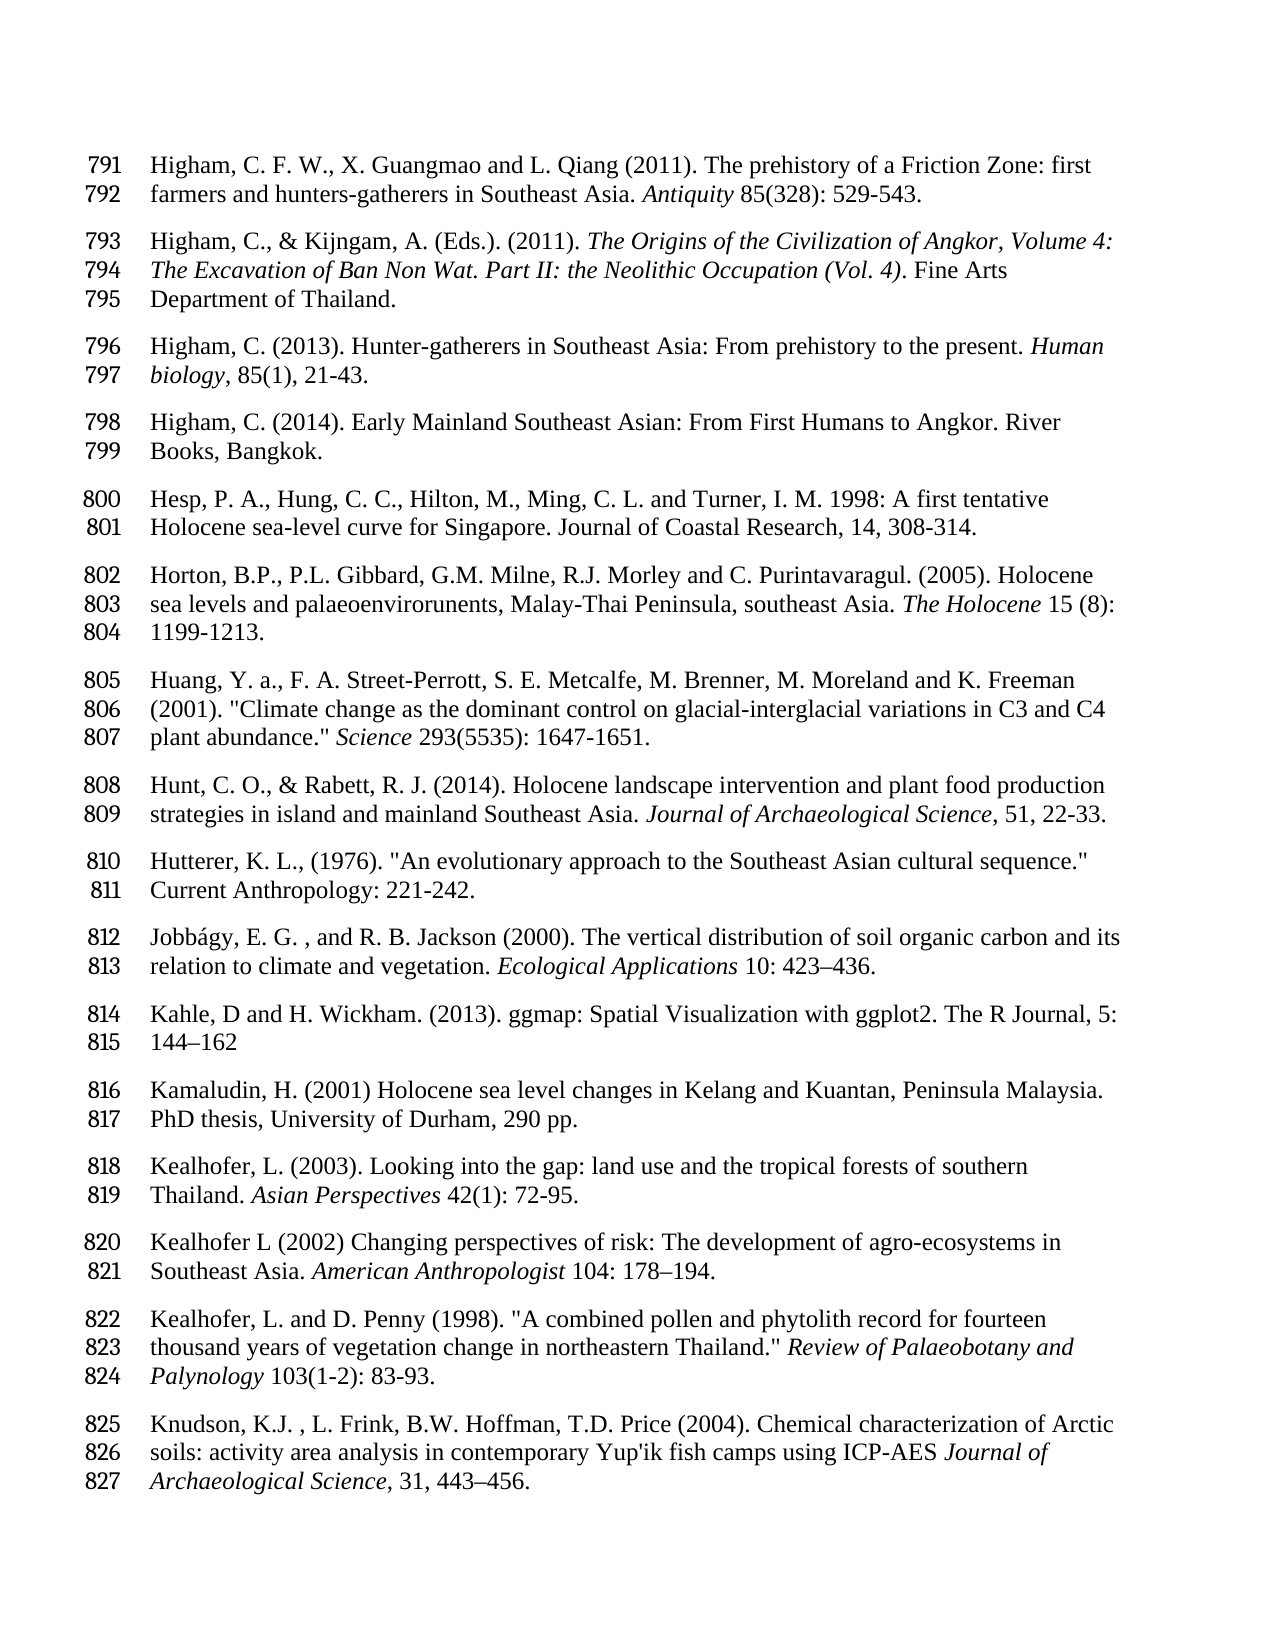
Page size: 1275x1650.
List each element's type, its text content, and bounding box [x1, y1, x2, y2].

text Hutterer, K. L., (1976). "An evolutionary approach to the Southeast Asian cultural sequence." Current Anthropology: 221-242. [150, 846, 1125, 904]
text Hesp, P. A., Hung, C. C., Hilton, M., Ming, C. L. and Turner, I. M. 1998: A first tentative Holocene sea-level curve for Singapore. Journal of Coastal Research, 14, 308-314. [150, 484, 1125, 541]
text Knudson, K.J. , L. Frink, B.W. Hoffman, T.D. Price (2004). Chemical characterization of Arctic soils: activity area analysis in contemporary Yup'ik fish camps using ICP-AES Journal of Archaeological Science, 31, 443–456. [150, 1409, 1125, 1495]
text Hunt, C. O., & Rabett, R. J. (2014). Holocene landscape intervention and plant food production strategies in island and mainland Southeast Asia. Journal of Archaeological Science, 51, 22-33. [150, 770, 1125, 827]
text Higham, C. (2014). Early Mainland Southeast Asian: From First Humans to Angkor. River Books, Bangkok. [150, 407, 1125, 465]
text Kealhofer, L. (2003). Looking into the gap: land use and the tropical forests of southern Thailand. Asian Perspectives 42(1): 72-95. [150, 1151, 1125, 1209]
text Higham, C. F. W., X. Guangmao and L. Qiang (2011). The prehistory of a Friction Zone: first farmers and hunters-gatherers in Southeast Asia. Antiquity 85(328): 529-543. [150, 150, 1125, 207]
text Kealhofer L (2002) Changing perspectives of risk: The development of agro-ecosystems in Southeast Asia. American Anthropologist 104: 178–194. [150, 1227, 1125, 1285]
text Kahle, D and H. Wickham. (2013). ggmap: Spatial Visualization with ggplot2. The R Journal, 5: 144–162 [150, 999, 1125, 1056]
text Huang, Y. a., F. A. Street-Perrott, S. E. Metcalfe, M. Brenner, M. Moreland and K. Freeman (2001). "Climate change as the dominant control on glacial-interglacial variations in C3 and C4 plant abundance." Science 293(5535): 1647-1651. [150, 665, 1125, 751]
text Horton, B.P., P.L. Gibbard, G.M. Milne, R.J. Morley and C. Purintavaragul. (2005). Holocene sea levels and palaeoenvirorunents, Malay-Thai Peninsula, southeast Asia. The Holocene 15 (8): 1199-1213. [150, 560, 1125, 646]
text Higham, C., & Kijngam, A. (Eds.). (2011). The Origins of the Civilization of Angkor, Volume 4: The Excavation of Ban Non Wat. Part II: the Neolithic Occupation (Vol. 4). Fine Arts Department of Thailand. [150, 226, 1125, 312]
text Higham, C. (2013). Hunter-gatherers in Southeast Asia: From prehistory to the present. Human biology, 85(1), 21-43. [150, 331, 1125, 389]
text Kamaludin, H. (2001) Holocene sea level changes in Kelang and Kuantan, Peninsula Malaysia. PhD thesis, University of Durham, 290 pp. [150, 1075, 1125, 1132]
text Jobbágy, E. G. , and R. B. Jackson (2000). The vertical distribution of soil organic carbon and its relation to climate and vegetation. Ecological Applications 10: 423–436. [150, 922, 1125, 980]
text Kealhofer, L. and D. Penny (1998). "A combined pollen and phytolith record for fourteen thousand years of vegetation change in northeastern Thailand." Review of Palaeobotany and Palynology 103(1-2): 83-93. [150, 1304, 1125, 1390]
